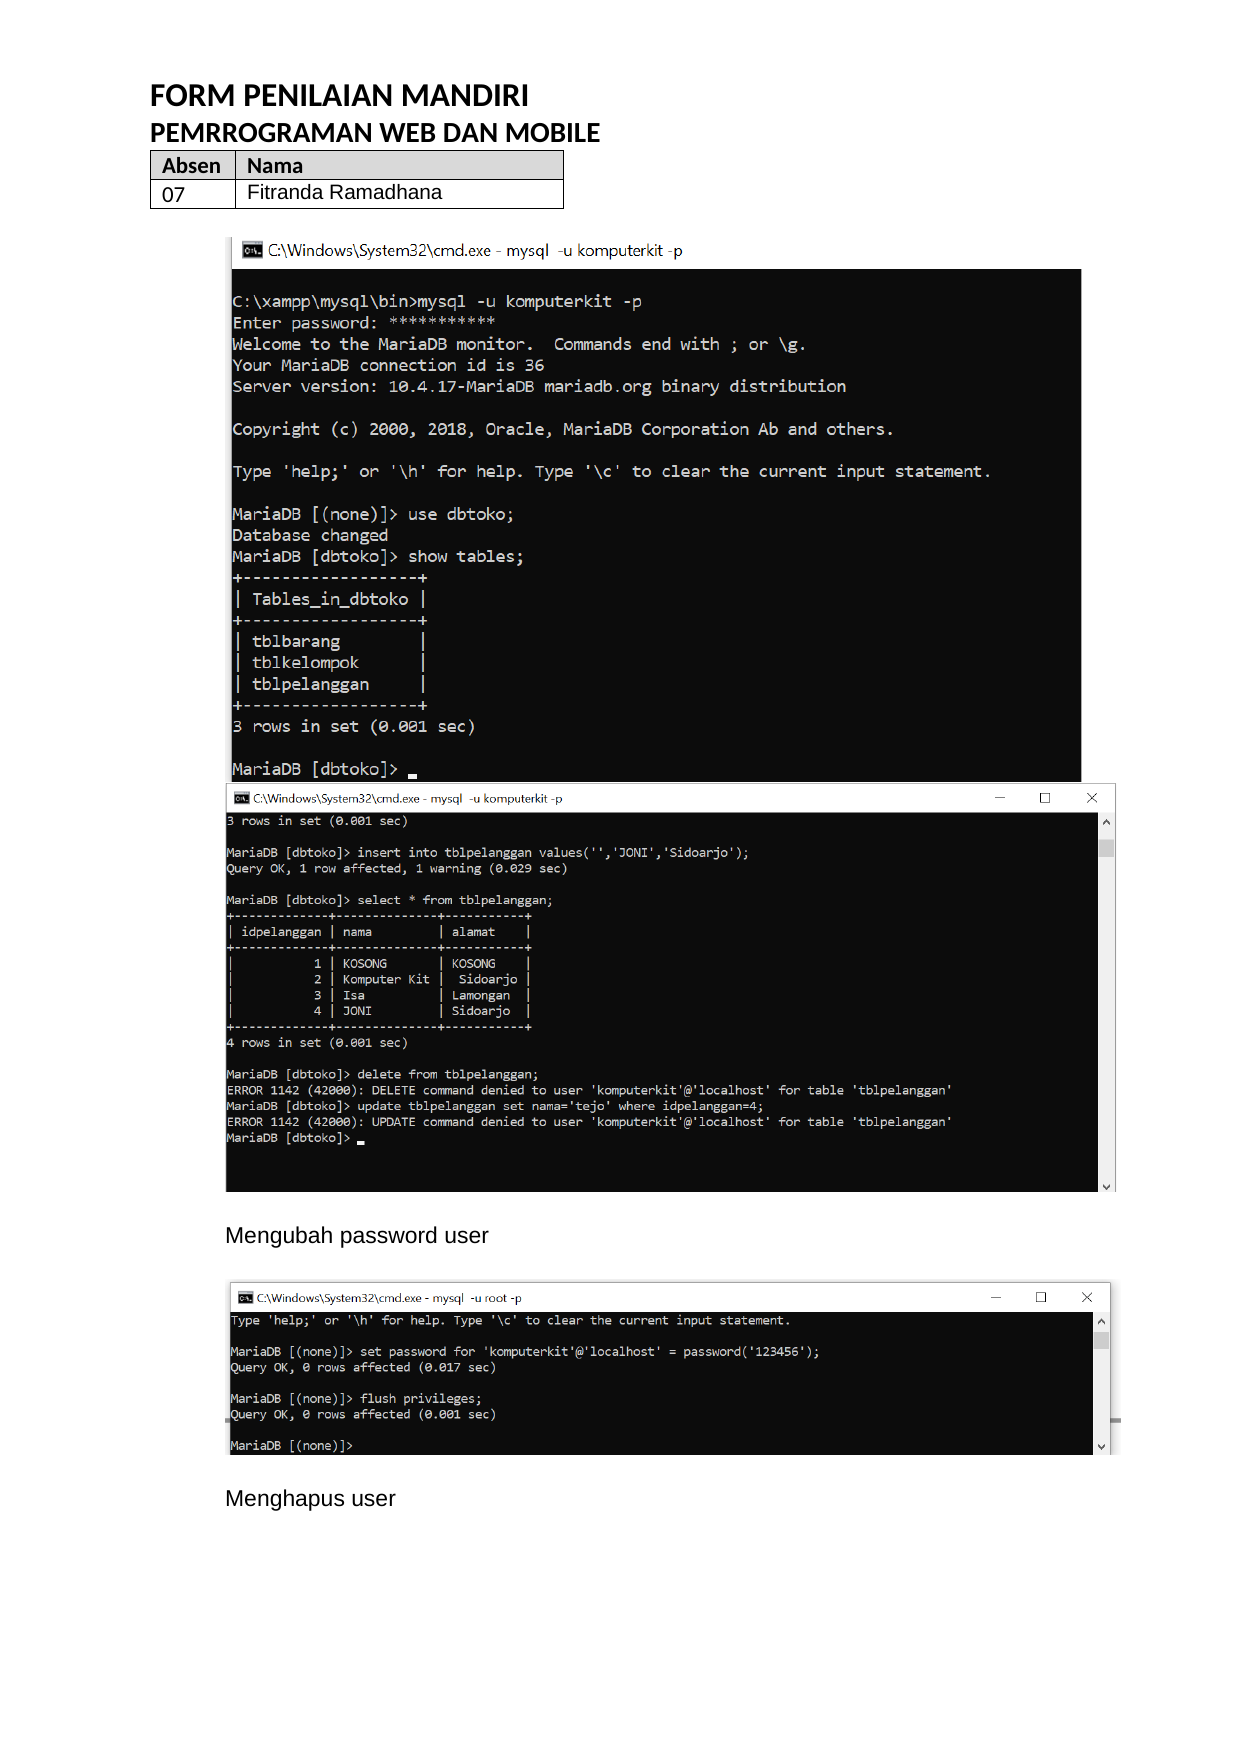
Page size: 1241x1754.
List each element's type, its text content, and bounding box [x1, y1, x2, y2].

picture [225, 237, 1082, 782]
picture [225, 1279, 1121, 1455]
list Menghapus user [225, 1485, 1090, 1511]
list Mengubah password user [225, 1222, 1090, 1249]
picture [225, 783, 1117, 1192]
